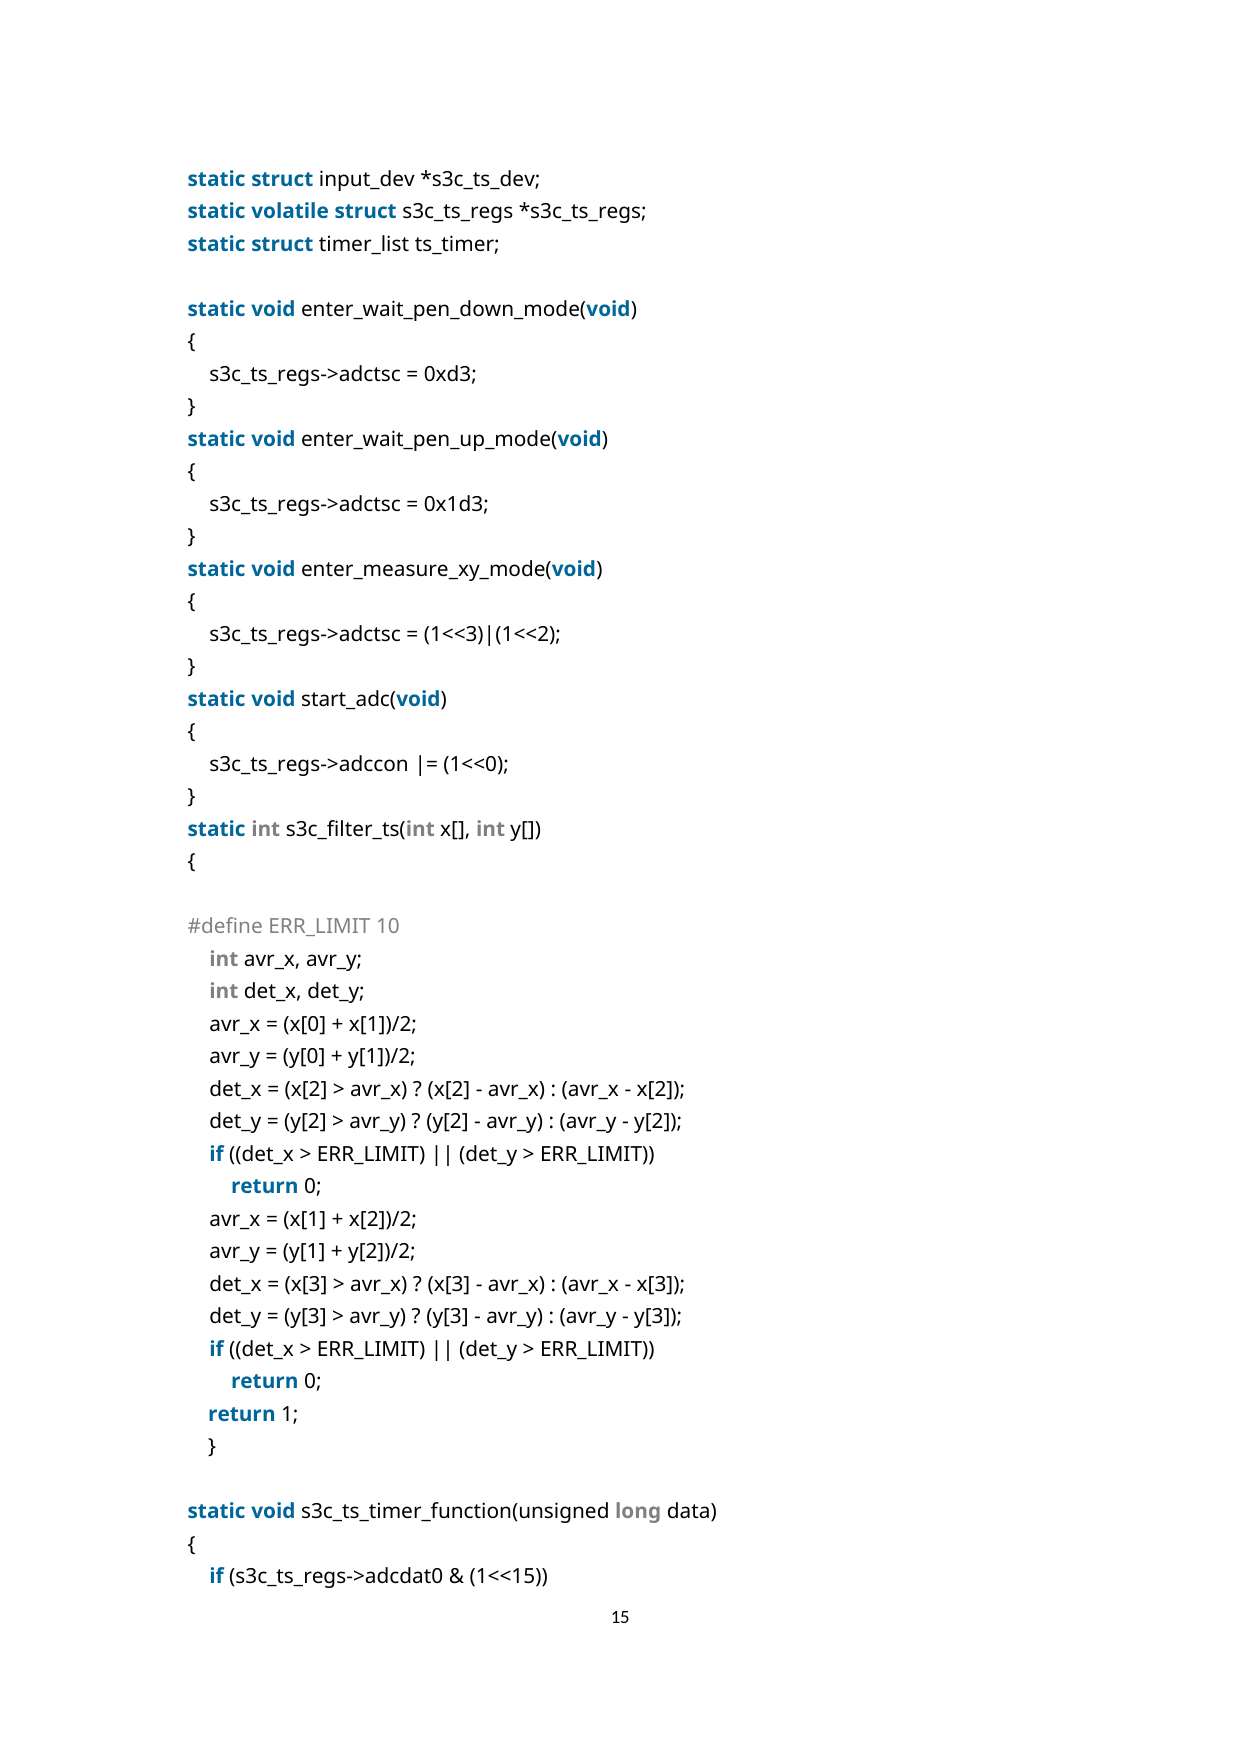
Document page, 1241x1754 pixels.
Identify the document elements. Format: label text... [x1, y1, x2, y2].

text return 1; [187, 1397, 1053, 1429]
text static struct timer_list ts_timer; [187, 227, 1053, 259]
text } [187, 389, 1053, 422]
text avr_x = (x[0] + x[1])/2; [187, 1007, 1053, 1039]
text } [187, 1429, 1053, 1462]
text avr_y = (y[1] + y[2])/2; [187, 1234, 1053, 1267]
text { [187, 1527, 1053, 1559]
text { [187, 844, 1053, 877]
text static void enter_wait_pen_down_mode(void) [187, 292, 1053, 324]
text { [187, 454, 1053, 487]
text avr_x = (x[1] + x[2])/2; [187, 1202, 1053, 1234]
text s3c_ts_regs->adctsc = 0x1d3; [187, 487, 1053, 519]
text static volatile struct s3c_ts_regs *s3c_ts_regs; [187, 194, 1053, 227]
text static void start_adc(void) [187, 682, 1053, 714]
text } [187, 649, 1053, 682]
text #define ERR_LIMIT 10 [187, 909, 1053, 942]
text int avr_x, avr_y; [187, 942, 1053, 974]
text return 0; [187, 1169, 1053, 1202]
text { [187, 714, 1053, 747]
text static int s3c_filter_ts(int x[], int y[]) [187, 812, 1053, 844]
text { [187, 324, 1053, 357]
text } [187, 779, 1053, 812]
text } [187, 519, 1053, 552]
text static struct input_dev *s3c_ts_dev; [187, 162, 1053, 194]
text int det_x, det_y; [187, 974, 1053, 1007]
text det_y = (y[3] > avr_y) ? (y[3] - avr_y) : (avr_y - y[3]); [187, 1299, 1053, 1332]
text static void enter_wait_pen_up_mode(void) [187, 422, 1053, 454]
text if ((det_x > ERR_LIMIT) || (det_y > ERR_LIMIT)) [187, 1137, 1053, 1169]
text s3c_ts_regs->adctsc = 0xd3; [187, 357, 1053, 389]
text return 0; [187, 1364, 1053, 1397]
text s3c_ts_regs->adccon |= (1<<0); [187, 747, 1053, 779]
text static void enter_measure_xy_mode(void) [187, 552, 1053, 584]
text det_x = (x[3] > avr_x) ? (x[3] - avr_x) : (avr_x - x[3]); [187, 1267, 1053, 1299]
text s3c_ts_regs->adctsc = (1<<3)|(1<<2); [187, 617, 1053, 649]
text if (s3c_ts_regs->adcdat0 & (1<<15)) [187, 1559, 1053, 1592]
text { [187, 584, 1053, 617]
text det_y = (y[2] > avr_y) ? (y[2] - avr_y) : (avr_y - y[2]); [187, 1104, 1053, 1137]
text det_x = (x[2] > avr_x) ? (x[2] - avr_x) : (avr_x - x[2]); [187, 1072, 1053, 1104]
text static void s3c_ts_timer_function(unsigned long data) [187, 1494, 1053, 1527]
text if ((det_x > ERR_LIMIT) || (det_y > ERR_LIMIT)) [187, 1332, 1053, 1364]
text avr_y = (y[0] + y[1])/2; [187, 1039, 1053, 1072]
